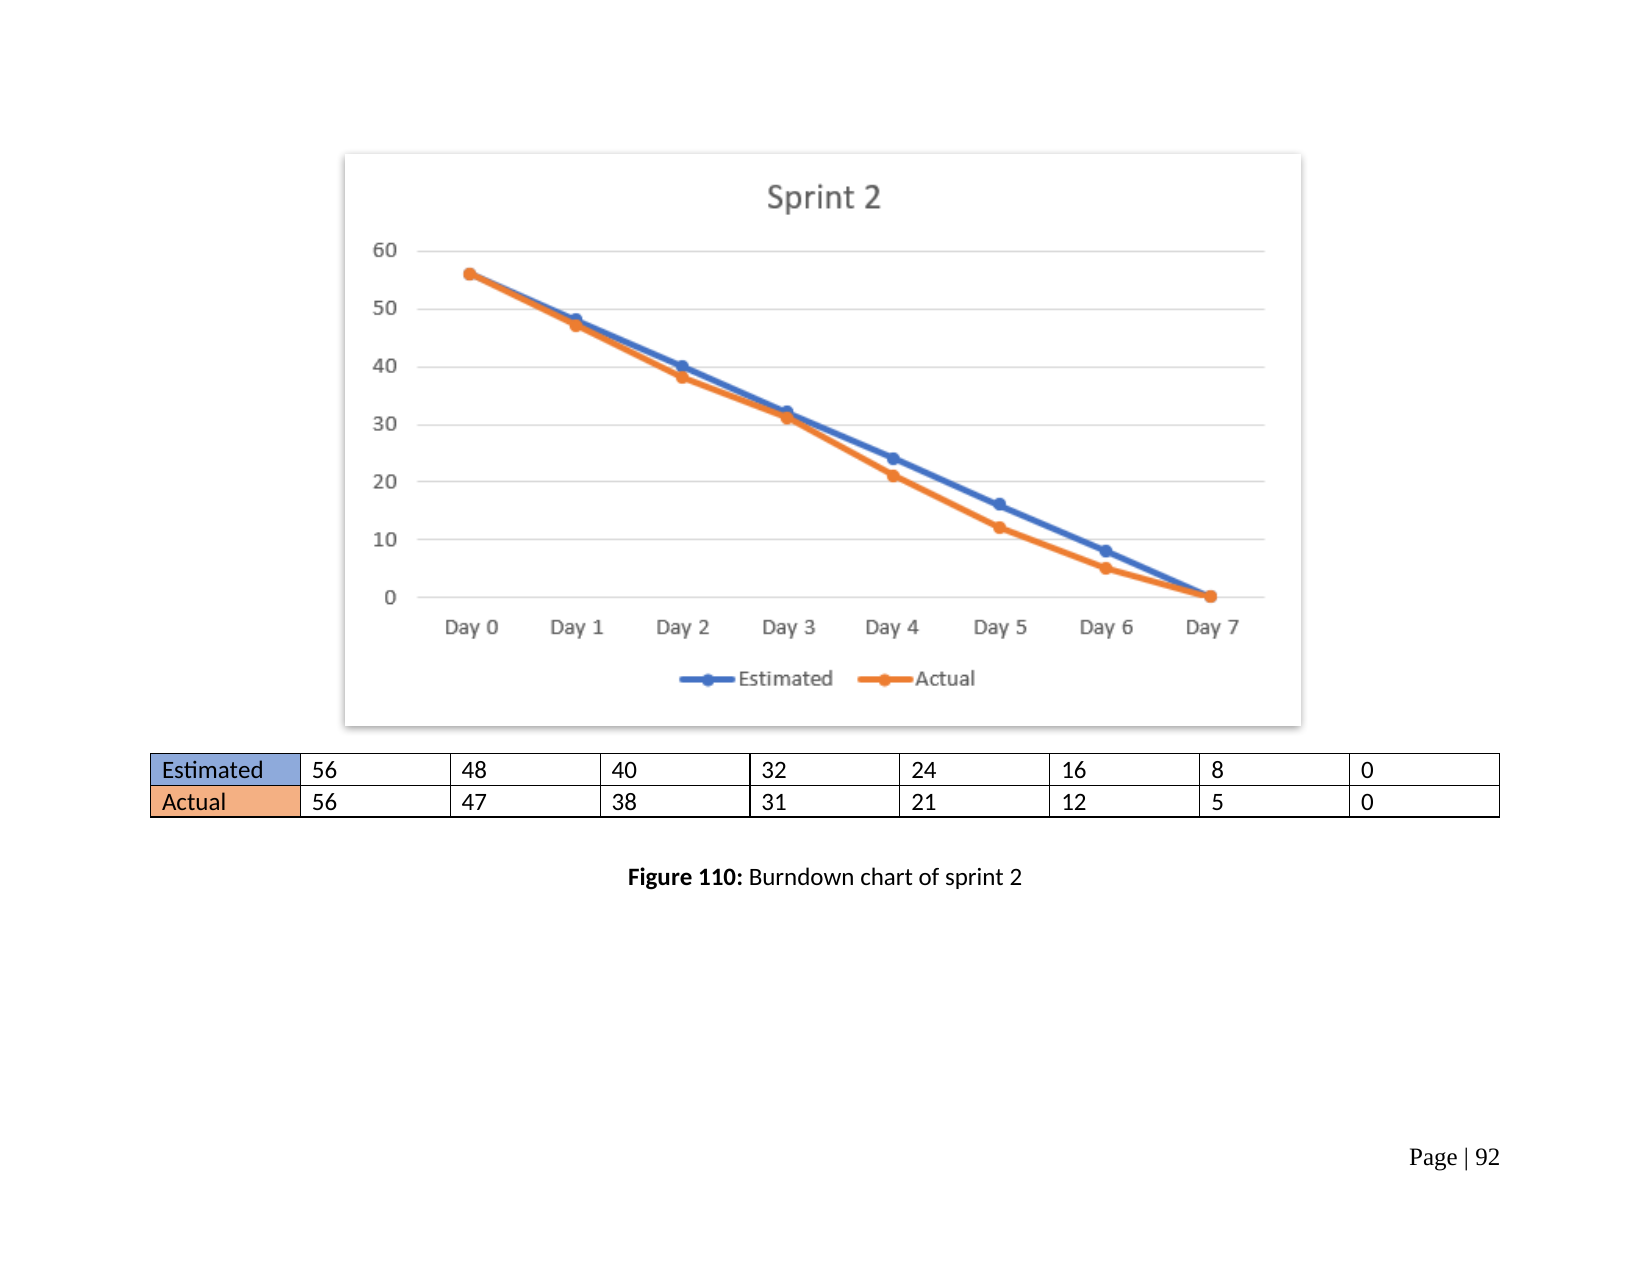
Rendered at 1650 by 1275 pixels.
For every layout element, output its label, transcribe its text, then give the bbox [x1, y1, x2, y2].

table_header 40 [601, 754, 749, 785]
table_header 0 [1350, 754, 1499, 785]
table_cell 56 [301, 786, 450, 816]
table_cell 5 [1200, 786, 1349, 816]
table_cell 31 [751, 786, 899, 816]
picture [359, 169, 1286, 711]
table_cell 12 [1050, 786, 1199, 816]
table_header 48 [451, 754, 600, 785]
table_header 8 [1200, 754, 1349, 785]
table_header 56 [301, 754, 450, 785]
table_header 24 [900, 754, 1049, 785]
table_header Estimated [151, 754, 300, 785]
table_header 32 [751, 754, 899, 785]
table_cell 21 [900, 786, 1049, 816]
table_header 16 [1050, 754, 1199, 785]
table_cell 47 [451, 786, 600, 816]
text Figure 110: Burndown chart of sprint 2 [150, 861, 1500, 892]
table_cell 38 [601, 786, 749, 816]
table_cell Actual [151, 786, 300, 816]
table_cell 0 [1350, 786, 1499, 816]
